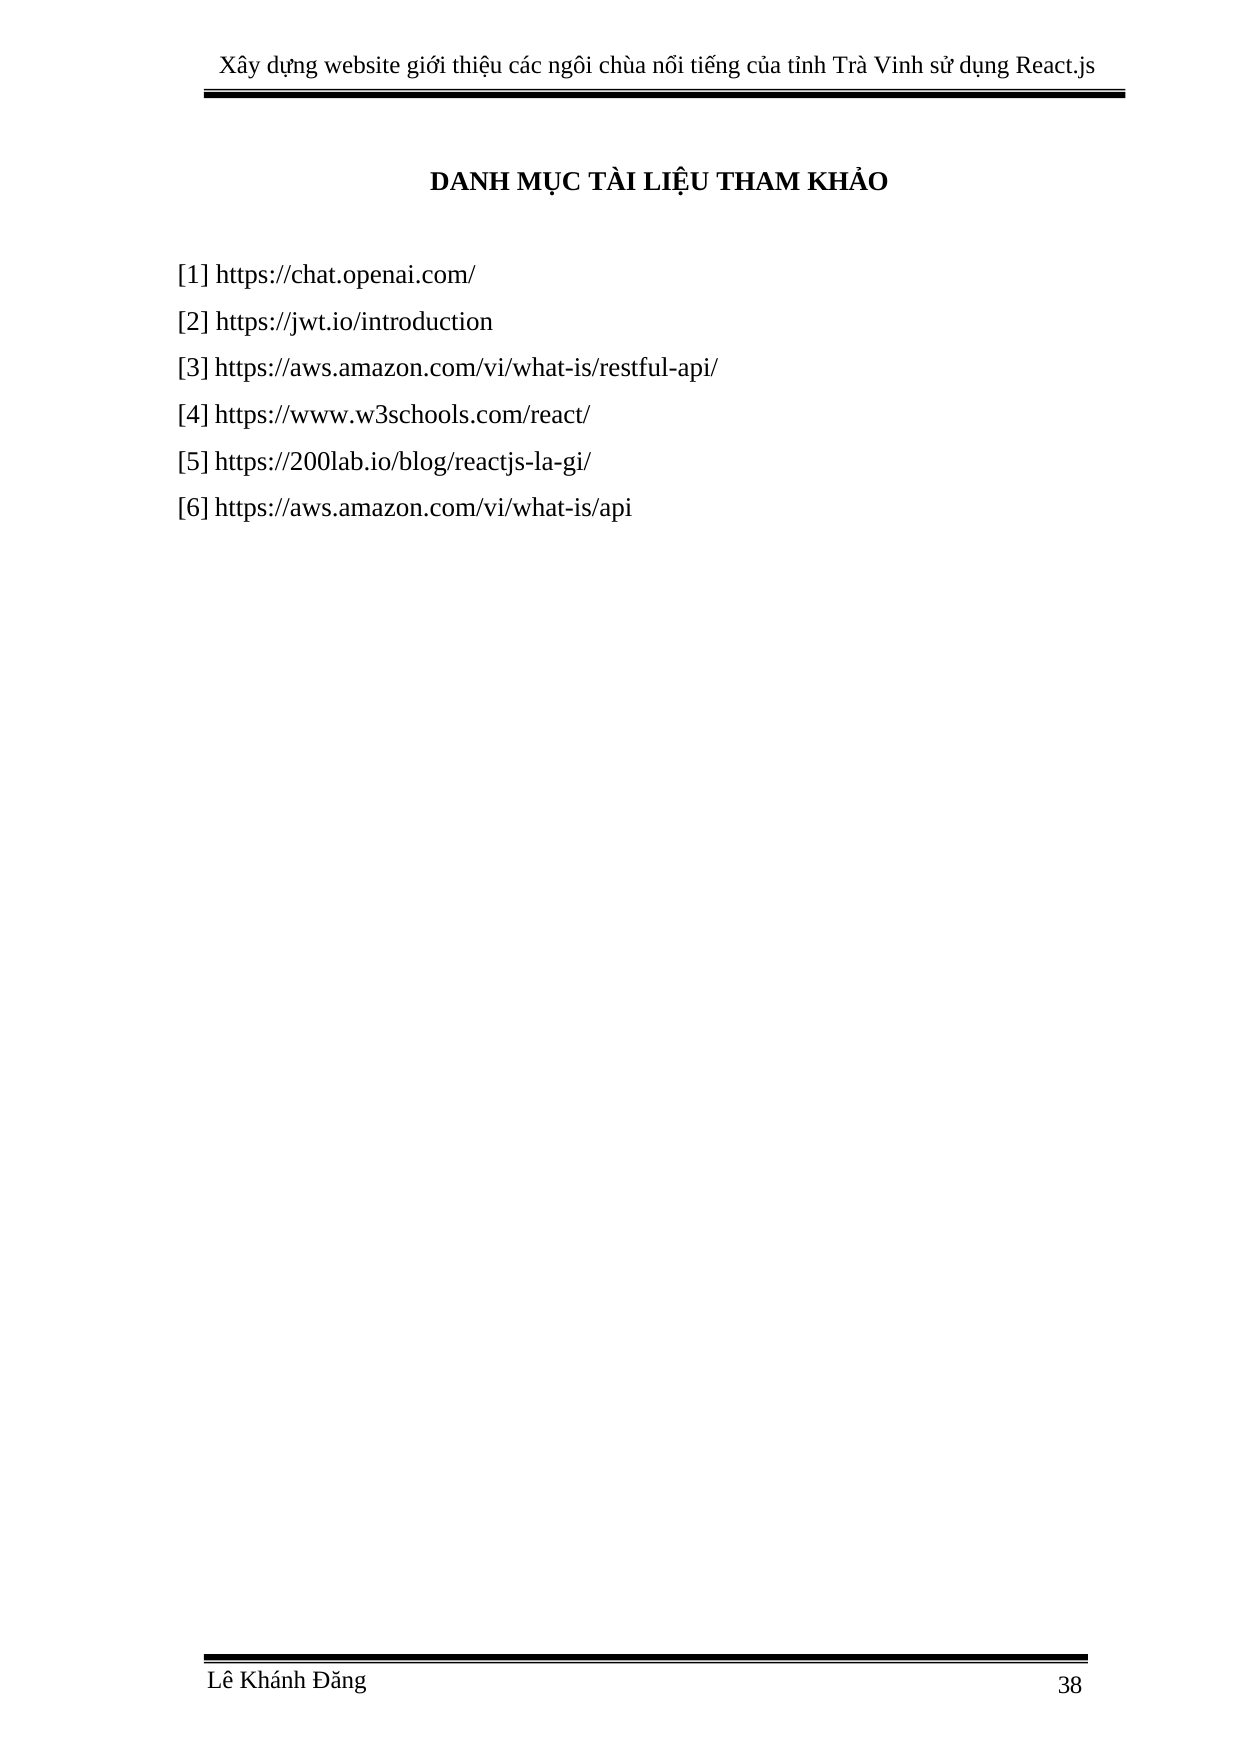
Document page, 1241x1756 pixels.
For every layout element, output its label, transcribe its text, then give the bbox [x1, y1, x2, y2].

text [5] https://200lab.io/blog/reactjs-la-gi/ [177, 445, 1122, 476]
text [3] https://aws.amazon.com/vi/what-is/restful-api/ [177, 351, 1122, 383]
text [2] https://jwt.io/introduction [177, 305, 1122, 336]
subtitle DANH MỤC TÀI LIỆU THAM KHẢO [290, 165, 1029, 196]
text [4] https://www.w3schools.com/react/ [177, 398, 1122, 429]
text [6] https://aws.amazon.com/vi/what-is/api [177, 491, 1122, 523]
text [1] https://chat.openai.com/ [177, 258, 1122, 289]
